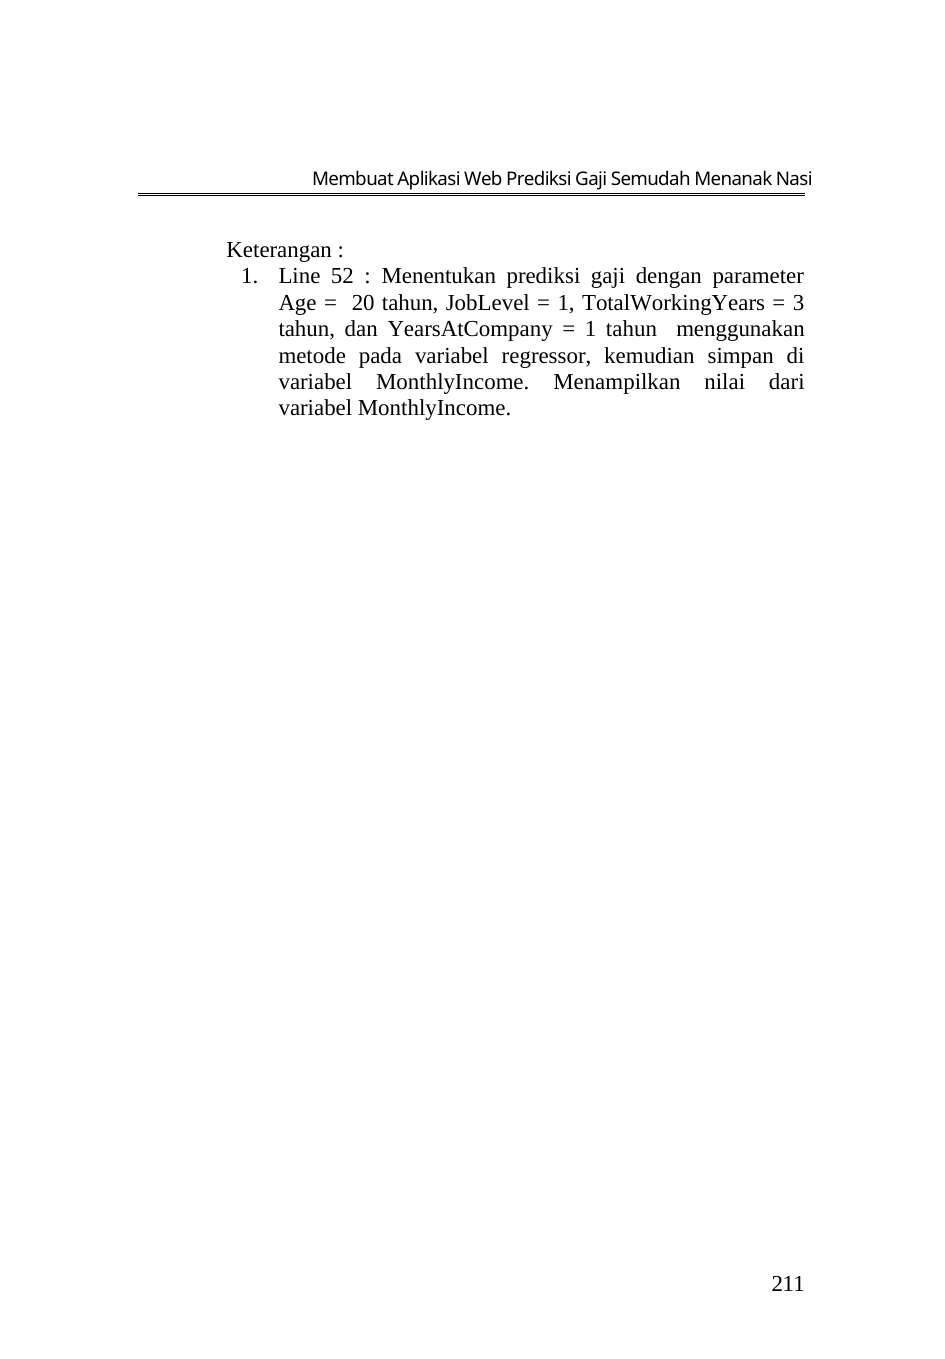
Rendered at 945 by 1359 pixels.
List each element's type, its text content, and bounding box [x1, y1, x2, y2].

list Line 52 : Menentukan prediksi gaji dengan parameter Age = 20 tahun, JobLevel = 1, TotalWorkingYears = 3 tahun, dan YearsAtCompany = 1 tahun menggunakan metode pada variabel regressor, kemudian simpan di variabel MonthlyIncome. Menampilkan nilai dari variabel MonthlyIncome. [241, 263, 805, 421]
list Keterangan : [226, 236, 805, 263]
